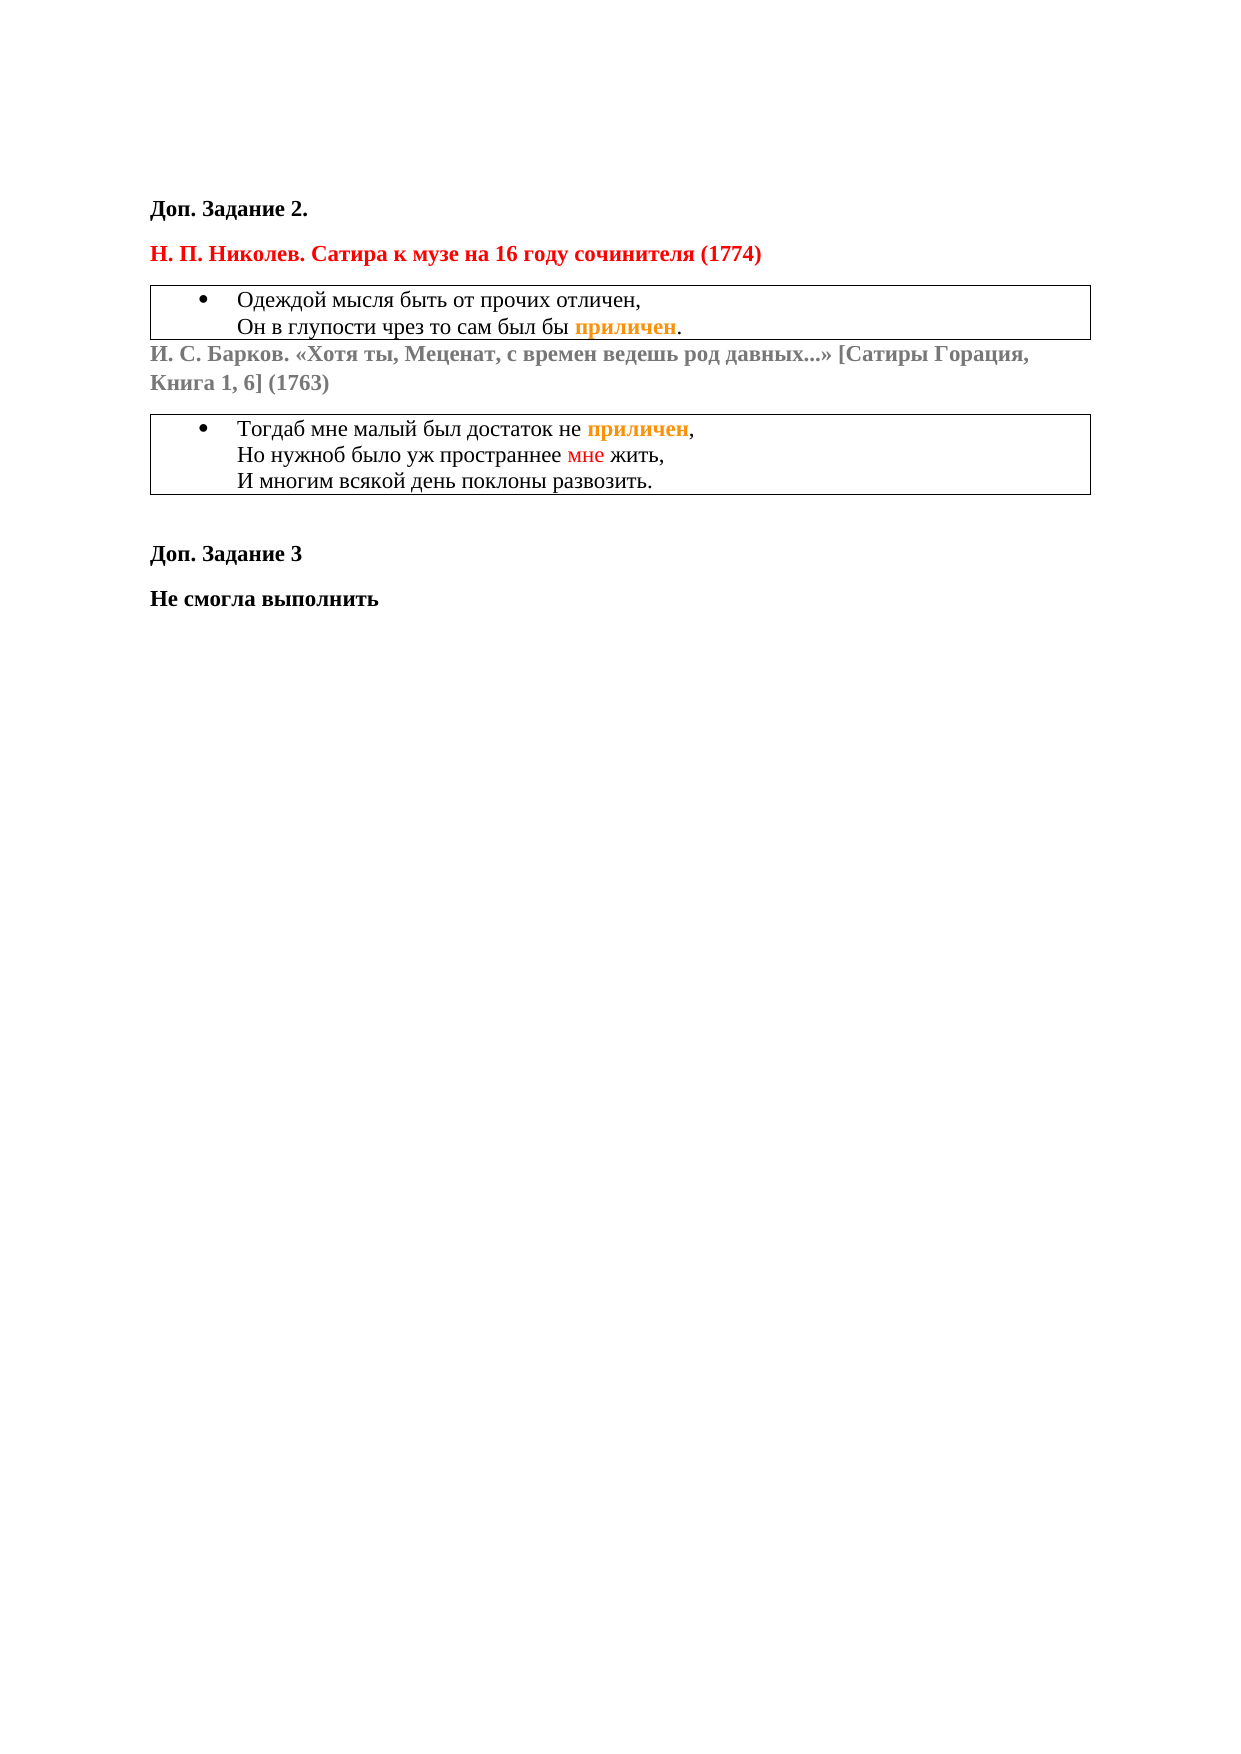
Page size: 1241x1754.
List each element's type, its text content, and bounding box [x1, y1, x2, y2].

text Доп. Задание 3 [150, 540, 1090, 566]
text Не смогла выполнить [150, 585, 1090, 611]
text Доп. Задание 2. [150, 195, 1090, 221]
table_header Тогдаб мне малый был достаток не приличен, Но нужноб было уж пространнее мне жить, И многим всякой день поклоны развозить. [151, 415, 1090, 494]
table_header Одеждой мысля быть от прочих отличен, Он в глупости чрез то сам был бы приличен. [151, 286, 1090, 339]
text Н. П. Николев. Сатира к музе на 16 году сочинителя (1774) [150, 240, 1090, 267]
text И. С. Барков. «Хотя ты, Меценат, с времен ведешь род давных...» [Сатиры Горация, Книга 1, 6] (1763) [150, 340, 1090, 395]
